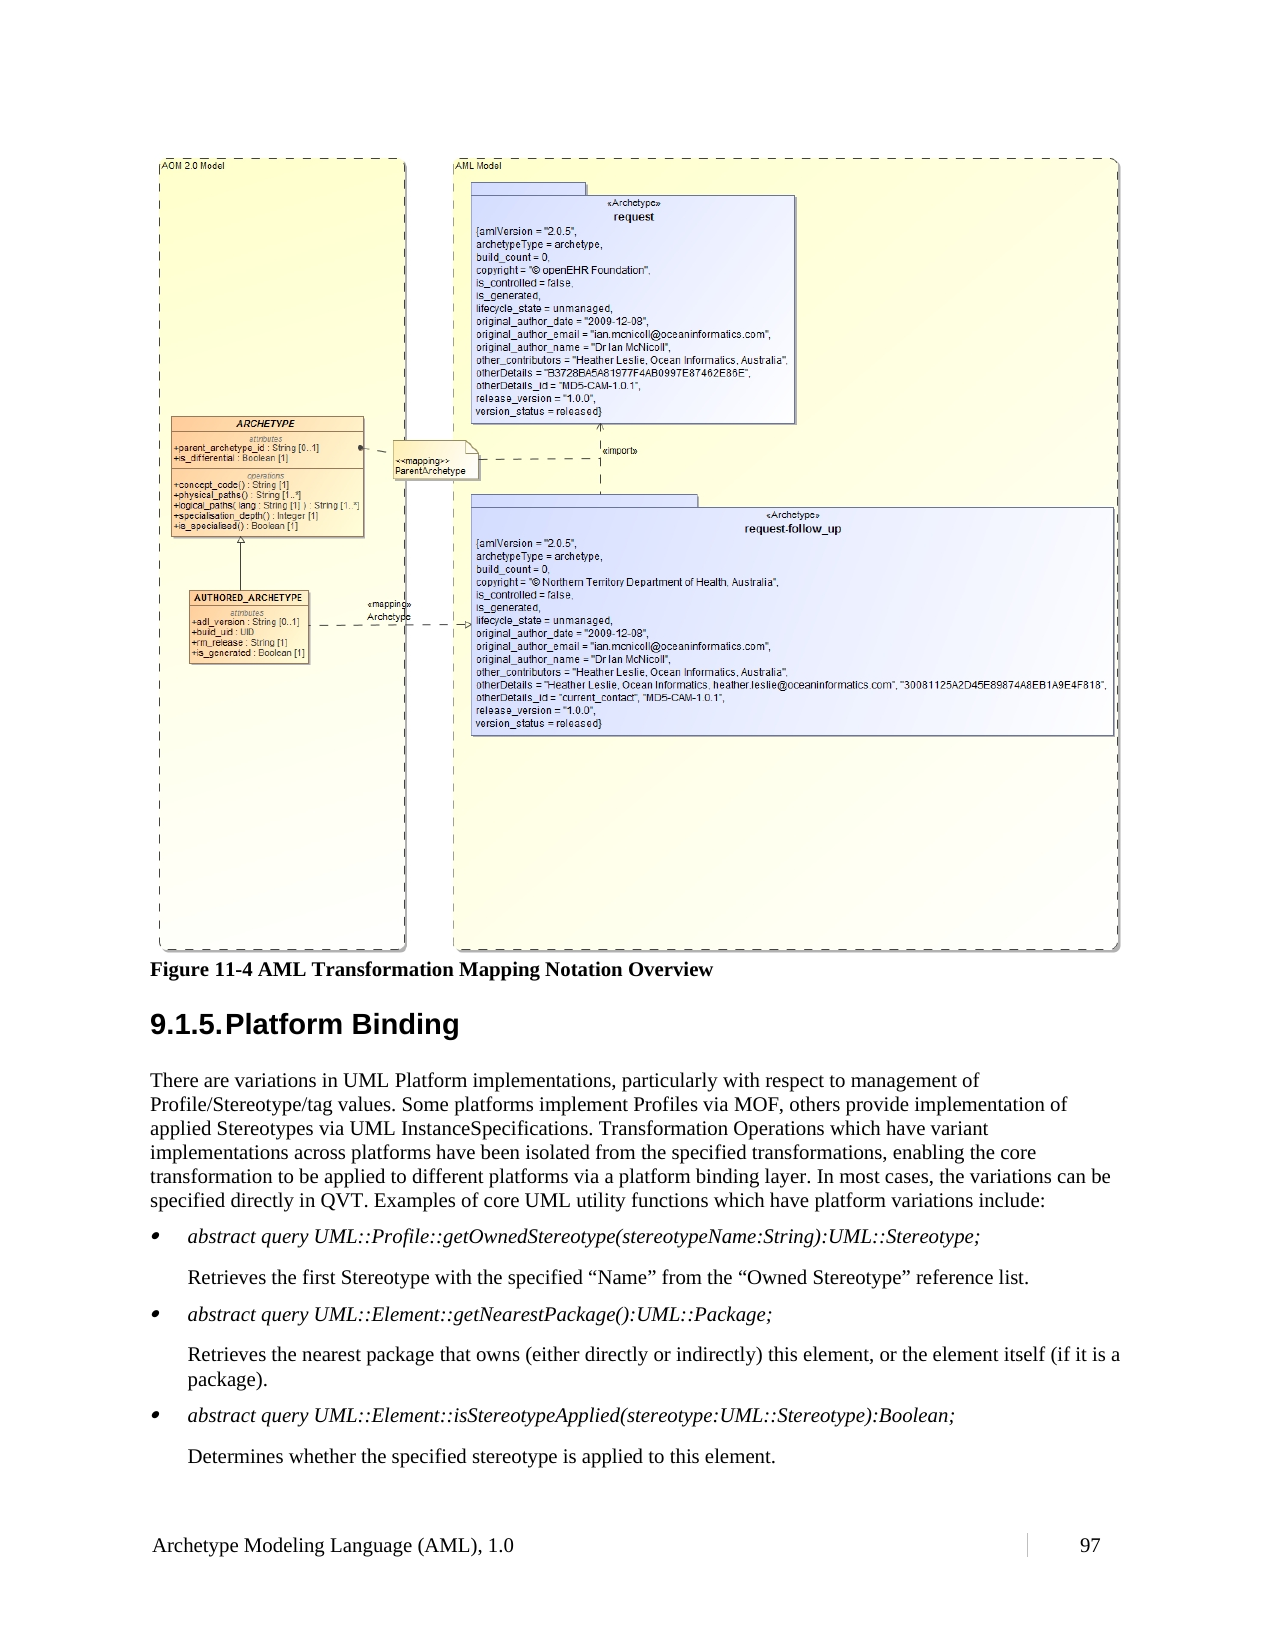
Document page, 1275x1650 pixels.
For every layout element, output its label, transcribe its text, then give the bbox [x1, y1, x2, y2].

text abstract query UML::Element::isStereotypeApplied(stereotype:UML::Stereotype):Boolean; [150, 1403, 1125, 1427]
text Figure 11-4 AML Transformation Mapping Notation Overview [150, 958, 1125, 981]
text There are variations in UML Platform implementations, particularly with respect to management of Profile/Stereotype/tag values. Some platforms implement Profiles via MOF, others provide implementation of applied Stereotypes via UML InstanceSpecifications. Transformation Operations which have variant implementations across platforms have been isolated from the specified transformations, enabling the core transformation to be applied to different platforms via a platform binding layer. In most cases, the variations can be specified directly in QVT. Examples of core UML utility functions which have platform variations include: [150, 1067, 1125, 1212]
subtitle Platform Binding [150, 1007, 1125, 1041]
text abstract query UML::Profile::getOwnedStereotype(stereotypeName:String):UML::Stereotype; [150, 1224, 1125, 1248]
text abstract query UML::Element::getNearestPackage():UML::Package; [150, 1302, 1125, 1326]
text Retrieves the nearest package that owns (either directly or indirectly) this element, or the element itself (if it is a package). [187, 1342, 1125, 1391]
text Retrieves the first Stereotype with the specified “Name” from the “Owned Stereotype” reference list. [150, 1265, 1125, 1289]
picture [150, 150, 1125, 958]
text Determines whether the specified stereotype is applied to this element. [150, 1444, 1125, 1468]
